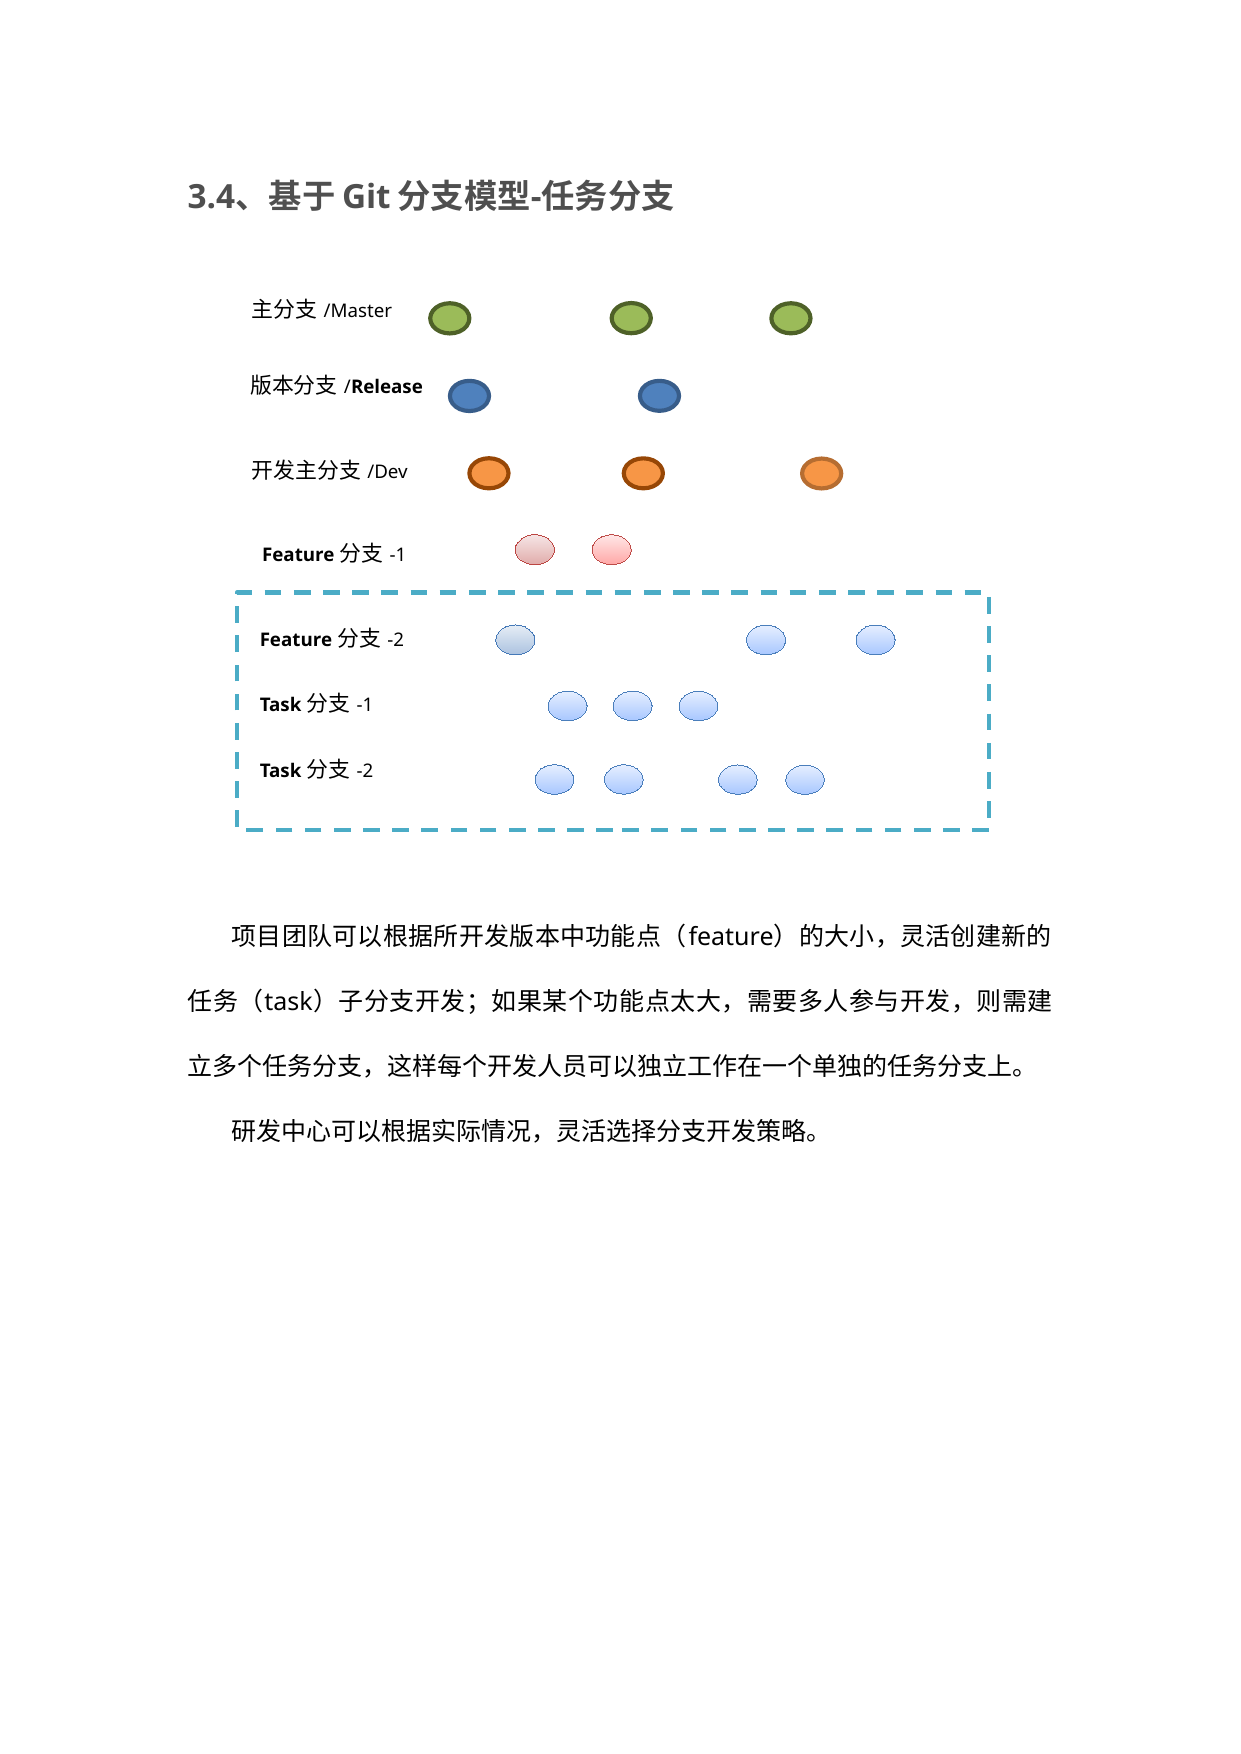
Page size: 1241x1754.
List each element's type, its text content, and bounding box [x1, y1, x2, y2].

text 项目团队可以根据所开发版本中功能点（feature）的大小，灵活创建新的任务（task）子分支开发；如果某个功能点太大，需要多人参与开发，则需建立多个任务分支，这样每个开发人员可以独立工作在一个单独的任务分支上。 [187, 902, 1053, 1097]
subtitle 3.4、基于Git分支模型-任务分支 [187, 162, 1053, 227]
text 研发中心可以根据实际情况，灵活选择分支开发策略。 [187, 1097, 1053, 1162]
